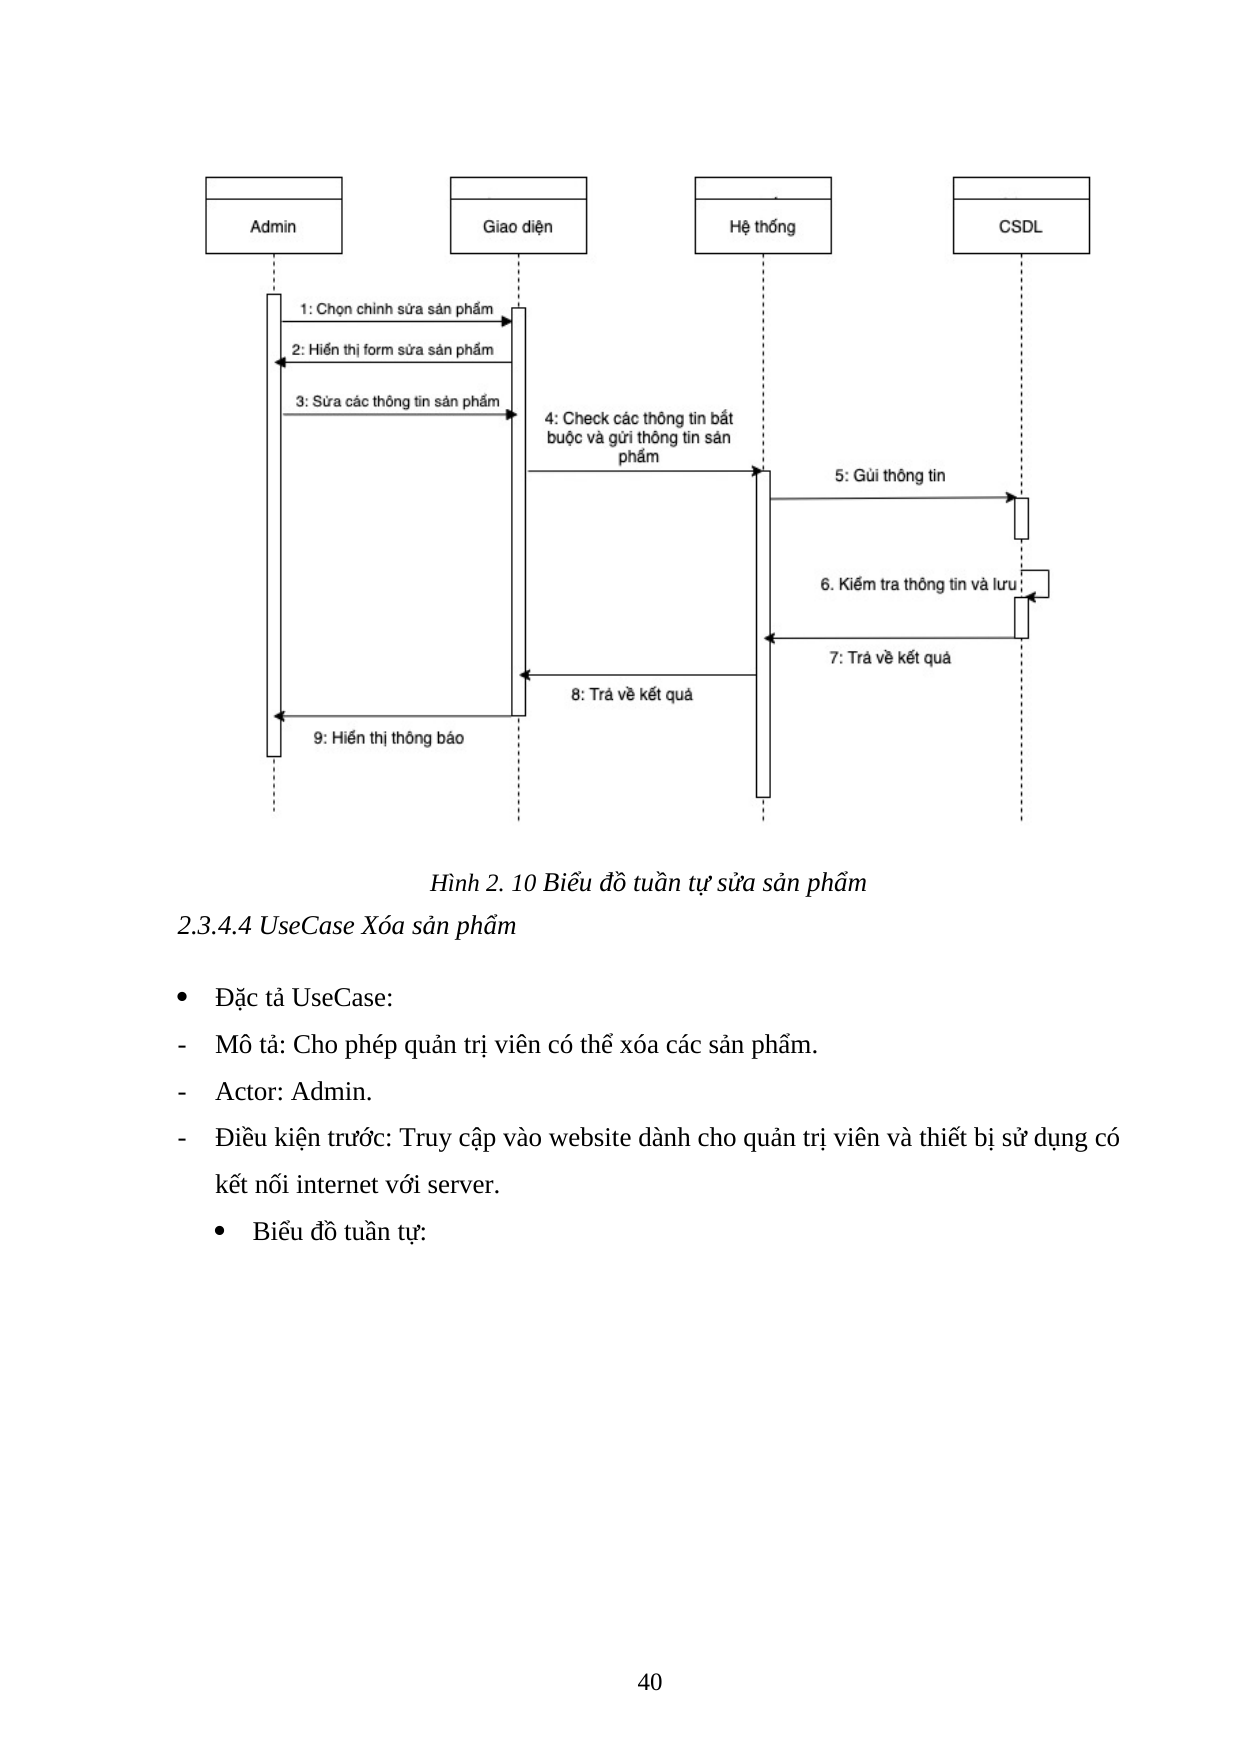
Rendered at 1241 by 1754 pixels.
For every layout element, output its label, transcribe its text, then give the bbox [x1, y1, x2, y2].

list Biểu đồ tuần tự: [215, 1214, 1122, 1246]
list Điều kiện trước: Truy cập vào website dành cho quản trị viên và thiết bị sử dụng có kết nối internet với server. [177, 1121, 1122, 1199]
subtitle 2.3.4.4 UseCase Xóa sản phẩm [177, 909, 1122, 941]
list Actor: Admin. [177, 1074, 1122, 1106]
list Mô tả: Cho phép quản trị viên có thể xóa các sản phẩm. [177, 1028, 1122, 1059]
list Đặc tả UseCase: [177, 981, 1122, 1012]
picture [177, 147, 1123, 839]
